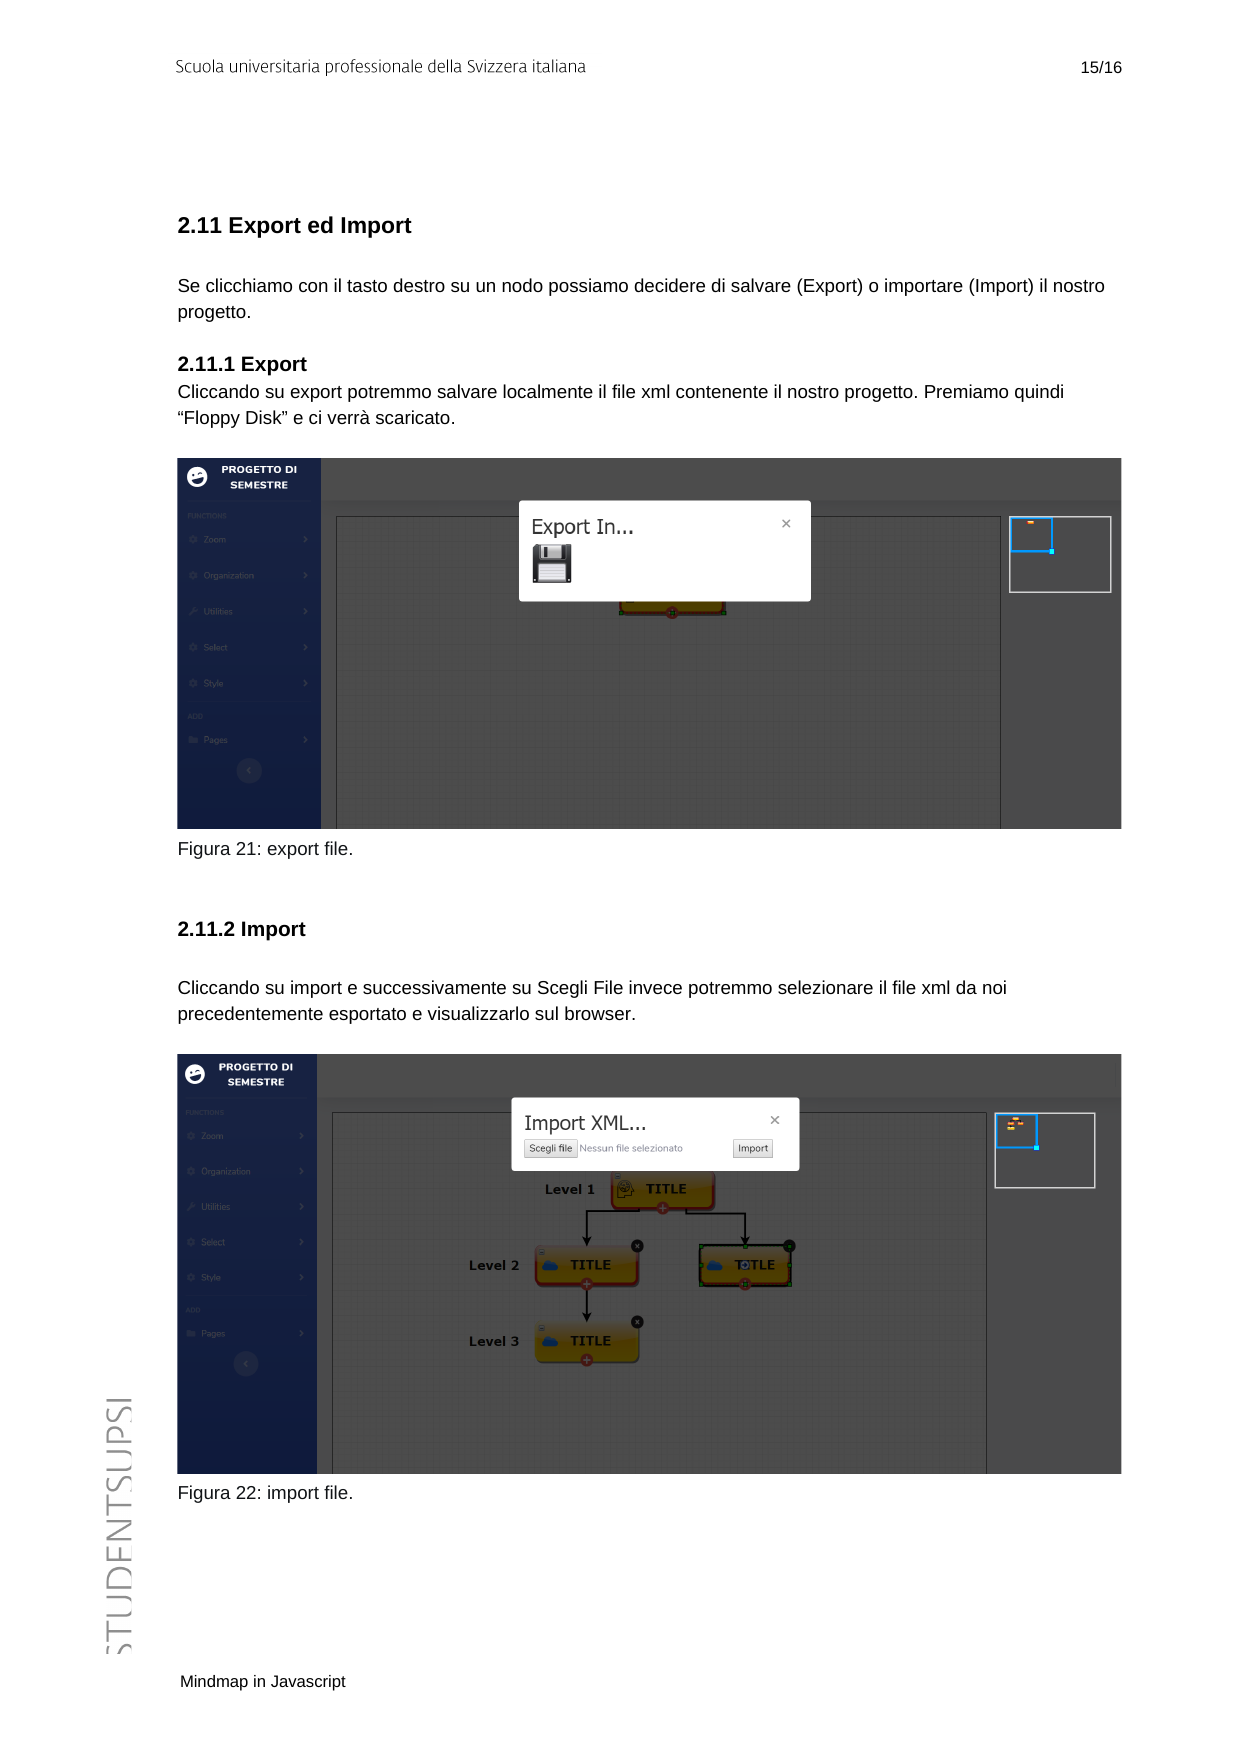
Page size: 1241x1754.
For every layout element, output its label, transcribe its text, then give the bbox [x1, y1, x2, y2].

picture [106, 1399, 132, 1654]
text Figura 21: export file. [177, 838, 1122, 859]
picture [177, 1054, 1122, 1474]
text Cliccando su import e successivamente su Scegli File invece potremmo selezionare il file xml da noi precedentemente esportato e visualizzarlo sul browser. [177, 977, 1122, 1024]
text 2.11 Export ed Import [177, 212, 1122, 238]
text Se clicchiamo con il tasto destro su un nodo possiamo decidere di salvare (Export) o importare (Import) il nostro progetto. [177, 275, 1122, 322]
picture [177, 458, 1122, 829]
text 2.11.2 Import [177, 917, 1122, 941]
text Cliccando su export potremmo salvare localmente il file xml contenente il nostro progetto. Premiamo quindi “Floppy Disk” e ci verrà scaricato. [177, 381, 1122, 428]
picture [168, 53, 602, 80]
text 2.11.1 Export [177, 352, 1122, 376]
text Figura 22: import file. [177, 1482, 1122, 1503]
